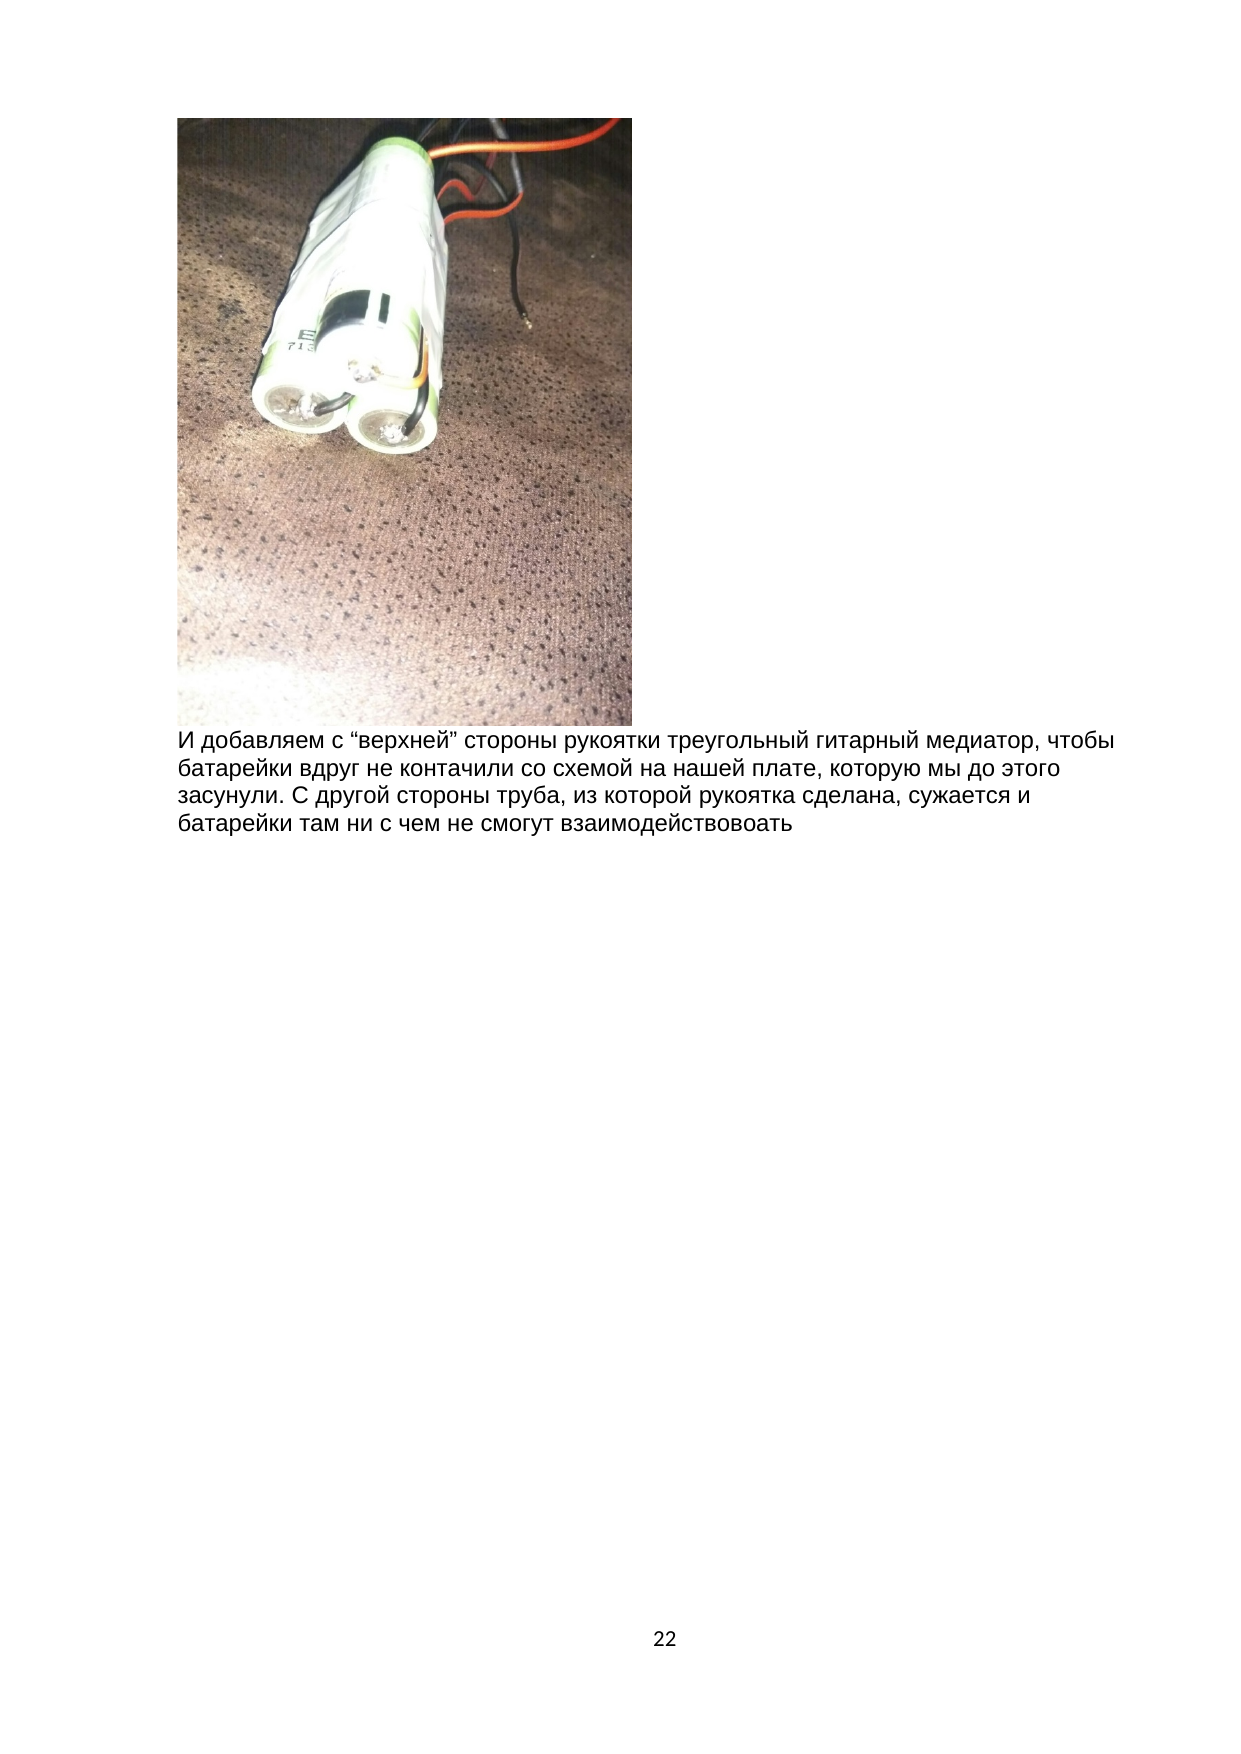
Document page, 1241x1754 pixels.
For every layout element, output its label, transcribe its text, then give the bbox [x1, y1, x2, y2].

picture [177, 118, 632, 726]
text И добавляем с “верхней” стороны рукоятки треугольный гитарный медиатор, чтобы батарейки вдруг не контачили со схемой на нашей плате, которую мы до этого засунули. С другой стороны труба, из которой рукоятка сделана, сужается и батарейки там ни с чем не смогут взаимодействовоать [177, 726, 1152, 836]
